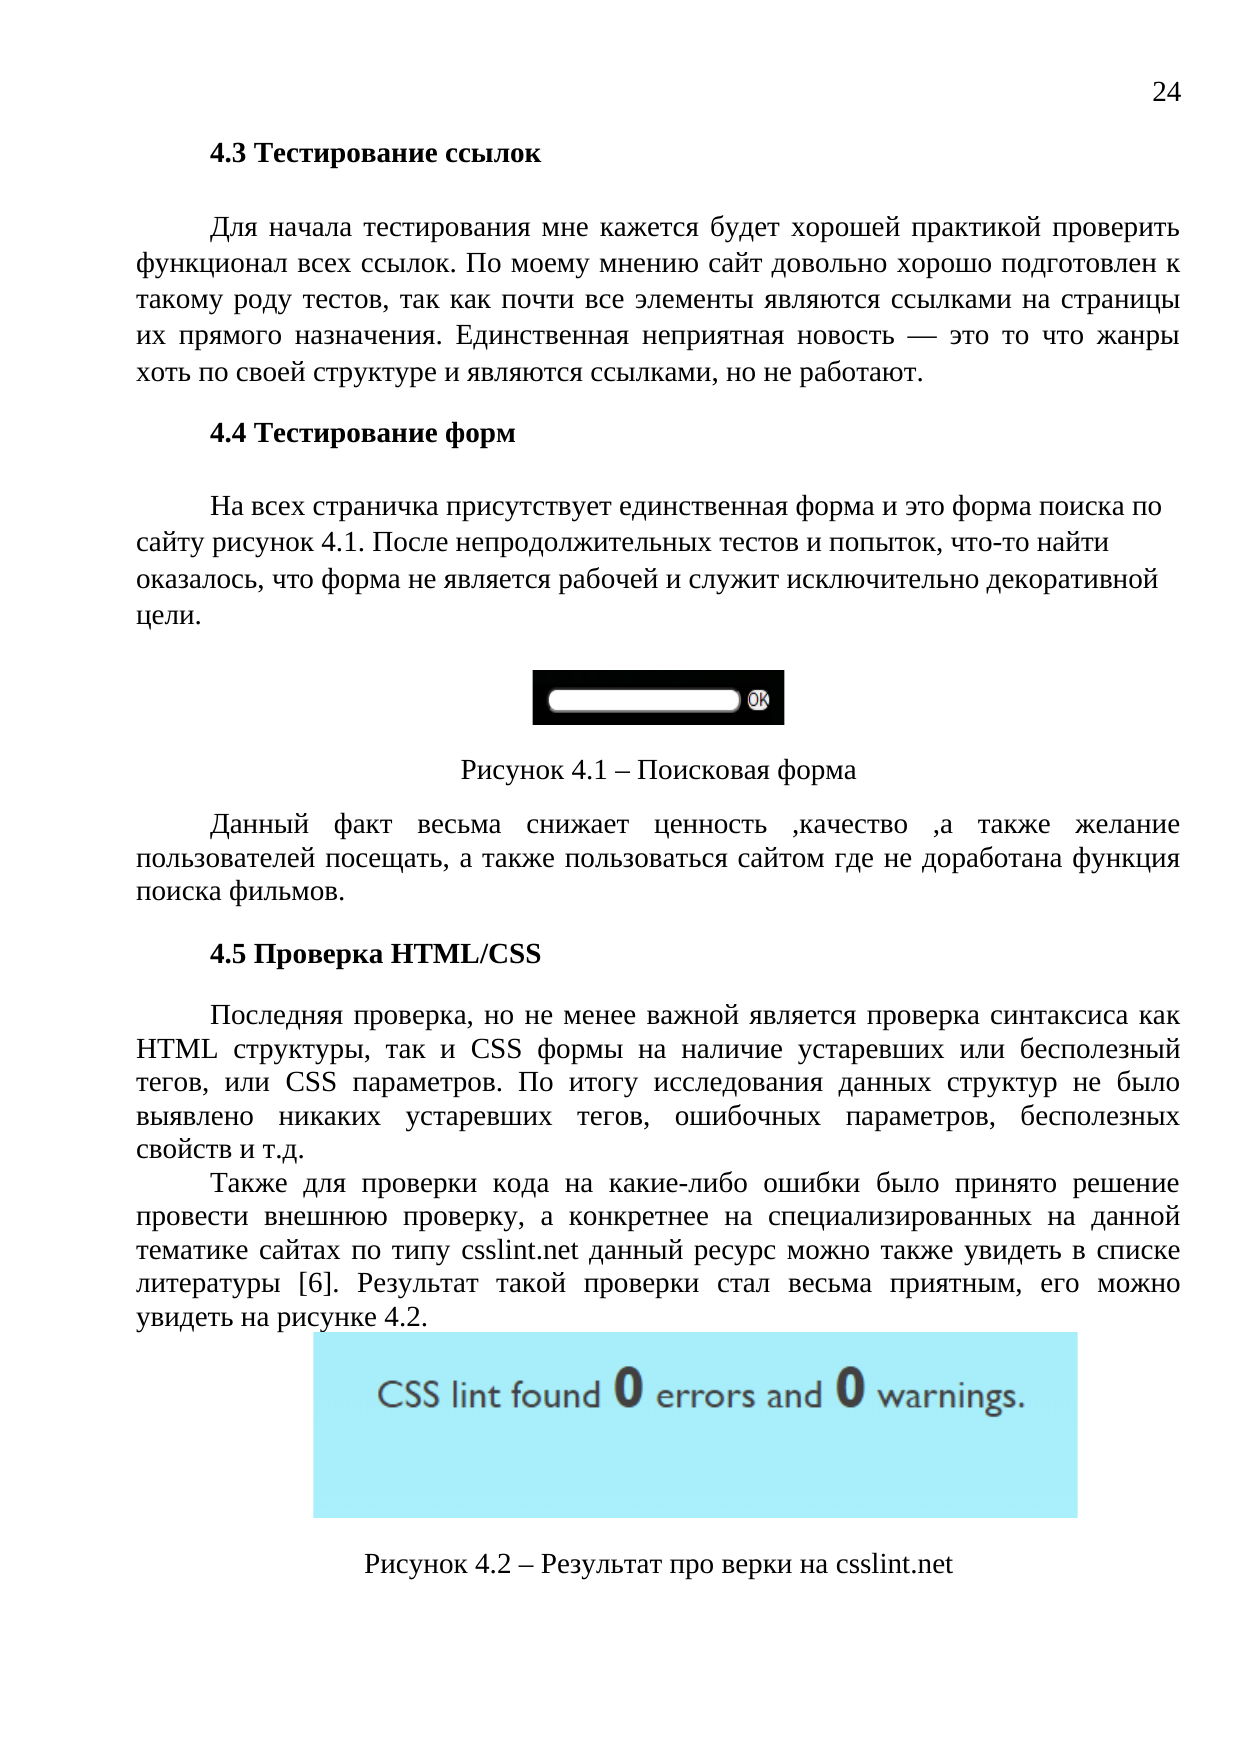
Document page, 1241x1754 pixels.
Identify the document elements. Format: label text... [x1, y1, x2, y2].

subtitle 4.3 Тестирование ссылок [136, 135, 1181, 169]
picture [313, 1332, 1078, 1518]
text Также для проверки кода на какие-либо ошибки было принято решение провести внешнюю проверку, а конкретнее на специализированных на данной тематике сайтах по типу csslint.net данный ресурс можно также увидеть в списке литературы [6]. Результат такой проверки стал весьма приятным, его можно увидеть на рисунке 4.2. [136, 1165, 1181, 1333]
text На всех страничка присутствует единственная форма и это форма поиска по сайту рисунок 4.1. После непродолжительных тестов и попыток, что-то найти оказалось, что форма не является рабочей и служит исключительно декоративной цели. [136, 488, 1181, 630]
text Для начала тестирования мне кажется будет хорошей практикой проверить функционал всех ссылок. По моему мнению сайт довольно хорошо подготовлен к такому роду тестов, так как почти все элементы являются ссылками на страницы их прямого назначения. Единственная неприятная новость — это то что жанры хоть по своей структуре и являются ссылками, но не работают. [136, 209, 1181, 387]
text Рисунок 4.1 – Поисковая форма [136, 752, 1181, 786]
text Последняя проверка, но не менее важной является проверка синтаксиса как HTML структуры, так и CSS формы на наличие устаревших или бесполезный тегов, или CSS параметров. По итогу исследования данных структур не было выявлено никаких устаревших тегов, ошибочных параметров, бесполезных свойств и т.д. [136, 997, 1181, 1165]
text Данный факт весьма снижает ценность ,качество ,а также желание пользователей посещать, а также пользоваться сайтом где не доработана функция поиска фильмов. [136, 806, 1181, 907]
subtitle 4.5 Проверка HTML/CSS [136, 936, 1181, 970]
picture [532, 670, 785, 725]
subtitle 4.4 Тестирование форм [136, 415, 1181, 448]
text Рисунок 4.2 – Результат про верки на csslint.net [136, 1546, 1181, 1580]
